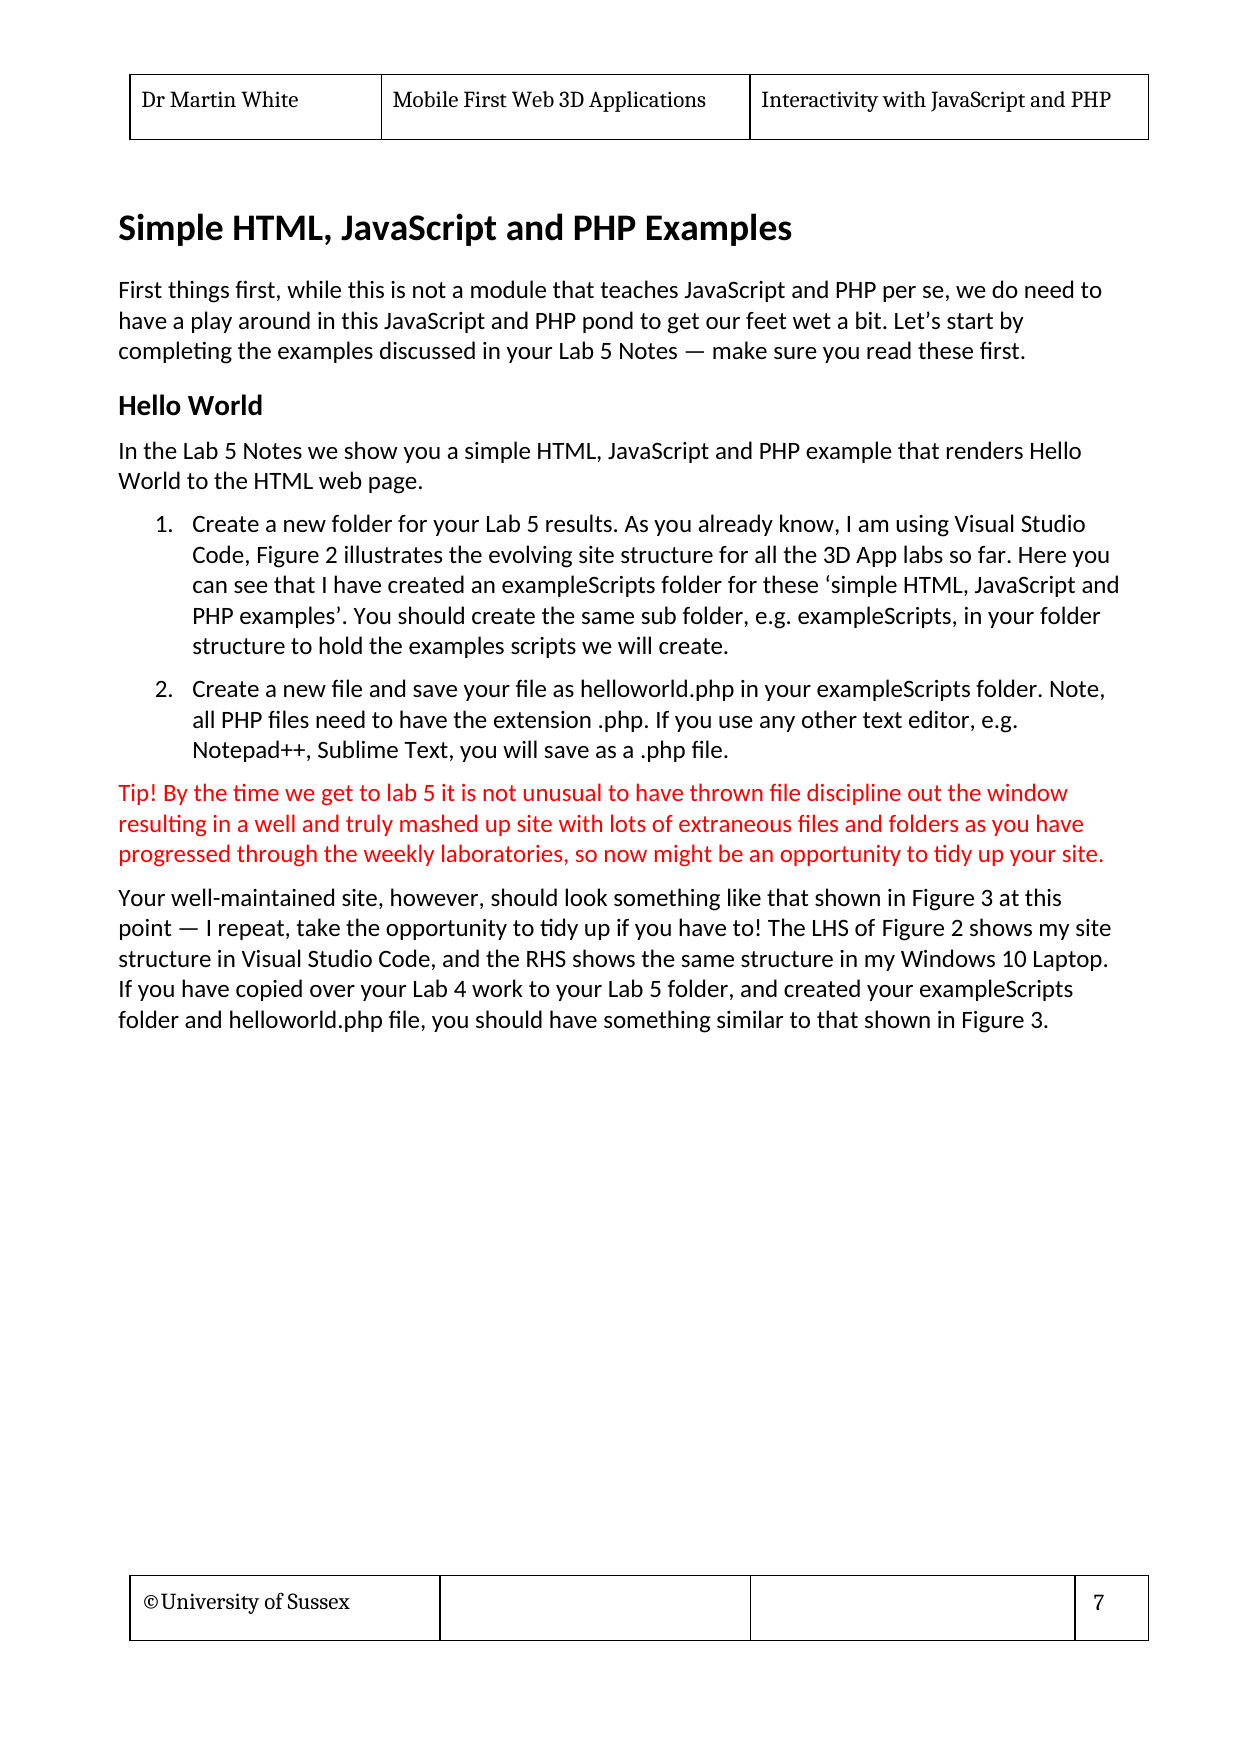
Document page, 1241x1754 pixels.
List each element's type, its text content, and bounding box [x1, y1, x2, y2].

text Tip! By the time we get to lab 5 it is not unusual to have thrown file discipline out the window resulting in a well and truly mashed up site with lots of extraneous files and folders as you have progressed through the weekly laboratories, so now might be an opportunity to tidy up your site. [118, 778, 1122, 869]
text In the Lab 5 Notes we show you a simple HTML, JavaScript and PHP example that renders Hello World to the HTML web page. [118, 435, 1122, 496]
text First things first, while this is not a module that teaches JavaScript and PHP per se, we do need to have a play around in this JavaScript and PHP pond to get our feet wet a bit. Let’s start by completing the examples discussed in your Lab 5 Notes — make sure you read these first. [118, 274, 1122, 366]
list Create a new folder for your Lab 5 results. As you already know, I am using Visual Studio Code, Figure 2 illustrates the evolving site structure for all the 3D App labs so far. Here you can see that I have created an exampleScripts folder for these ‘simple HTML, JavaScript and PHP examples’. You should create the same sub folder, e.g. exampleScripts, in your folder structure to hold the examples scripts we will create. [154, 508, 1122, 661]
text Your well-maintained site, however, should look something like that shown in Figure 3 at this point — I repeat, take the opportunity to tidy up if you have to! The LHS of Figure 2 shows my site structure in Visual Studio Code, and the RHS shows the same structure in my Windows 10 Laptop. If you have copied over your Lab 4 work to your Lab 5 folder, and created your exampleScripts folder and helloworld.php file, you should have something similar to that shown in Figure 3. [118, 882, 1122, 1034]
list Create a new file and save your file as helloworld.php in your exampleScripts folder. Note, all PHP files need to have the extension .php. If you use any other text editor, e.g. Notepad++, Sublime Text, you will save as a .php file. [154, 673, 1122, 765]
subtitle Simple HTML, JavaScript and PHP Examples [118, 203, 1122, 249]
subtitle Hello World [118, 387, 1122, 422]
